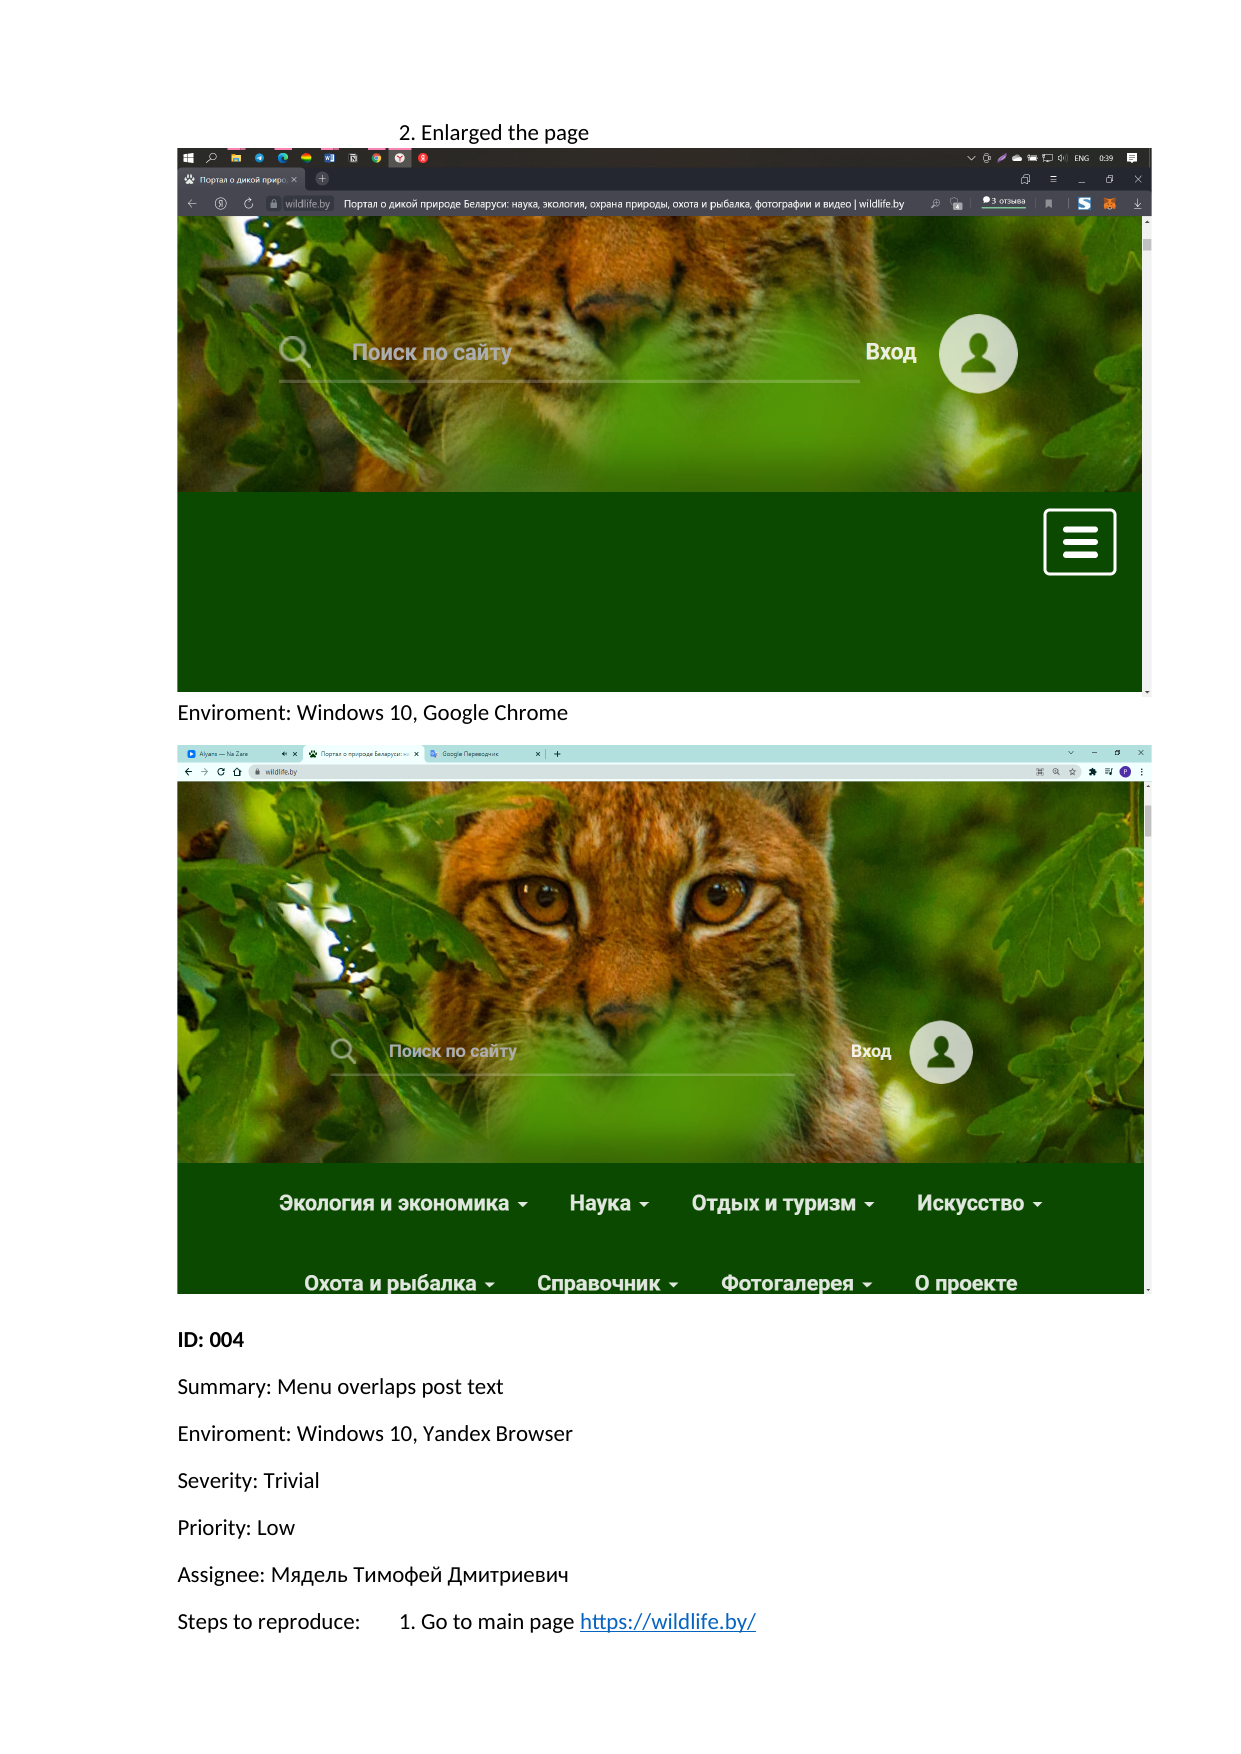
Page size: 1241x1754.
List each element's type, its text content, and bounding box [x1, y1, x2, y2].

text Summary: Menu overlaps post text [177, 1372, 1152, 1401]
text 2. Enlarged the page Enviroment: Windows 10, Google Chrome [177, 697, 1152, 726]
text Enviroment: Windows 10, Yandex Browser [177, 1419, 1152, 1447]
text Severity: Trivial [177, 1466, 1152, 1494]
picture [177, 745, 1152, 1294]
picture [177, 148, 1152, 697]
text Steps to reproduce: 1. Go to main page https://wildlife.by/ [177, 1607, 1152, 1635]
text Priority: Low [177, 1513, 1152, 1541]
text Assignee: Мядель Тимофей Дмитриевич [177, 1560, 1152, 1588]
text 2. Enlarged the page Enviroment: Windows 10, Google Chrome [177, 118, 1152, 148]
text ID: 004 [177, 1294, 1152, 1354]
